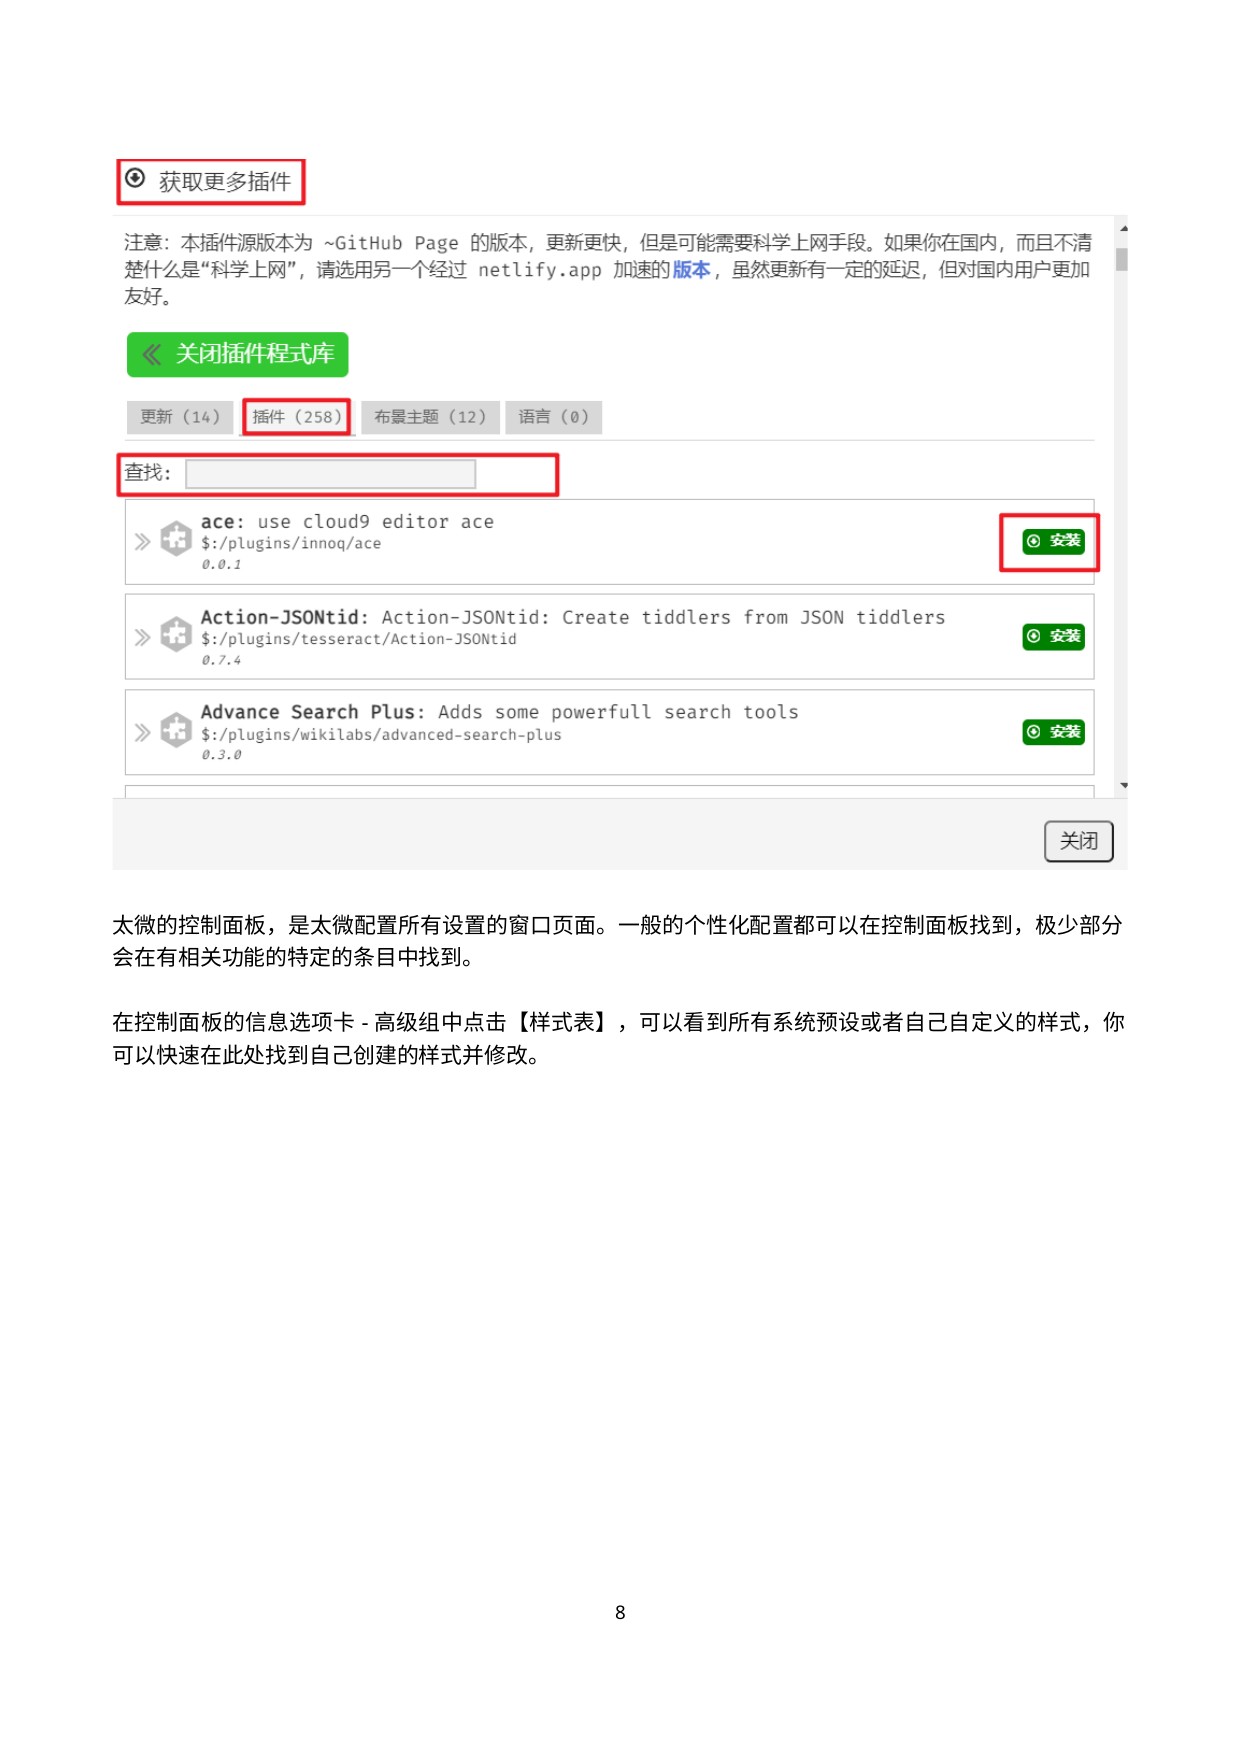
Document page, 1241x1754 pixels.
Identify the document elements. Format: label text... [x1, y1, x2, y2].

picture [112, 159, 1128, 870]
text 在控制面板的信息选项卡 - 高级组中点击【样式表】，可以看到所有系统预设或者自己自定义的样式，你可以快速在此处找到自己创建的样式并修改。 [112, 1005, 1128, 1070]
text 太微的控制面板，是太微配置所有设置的窗口页面。一般的个性化配置都可以在控制面板找到，极少部分会在有相关功能的特定的条目中找到。 [112, 907, 1128, 972]
